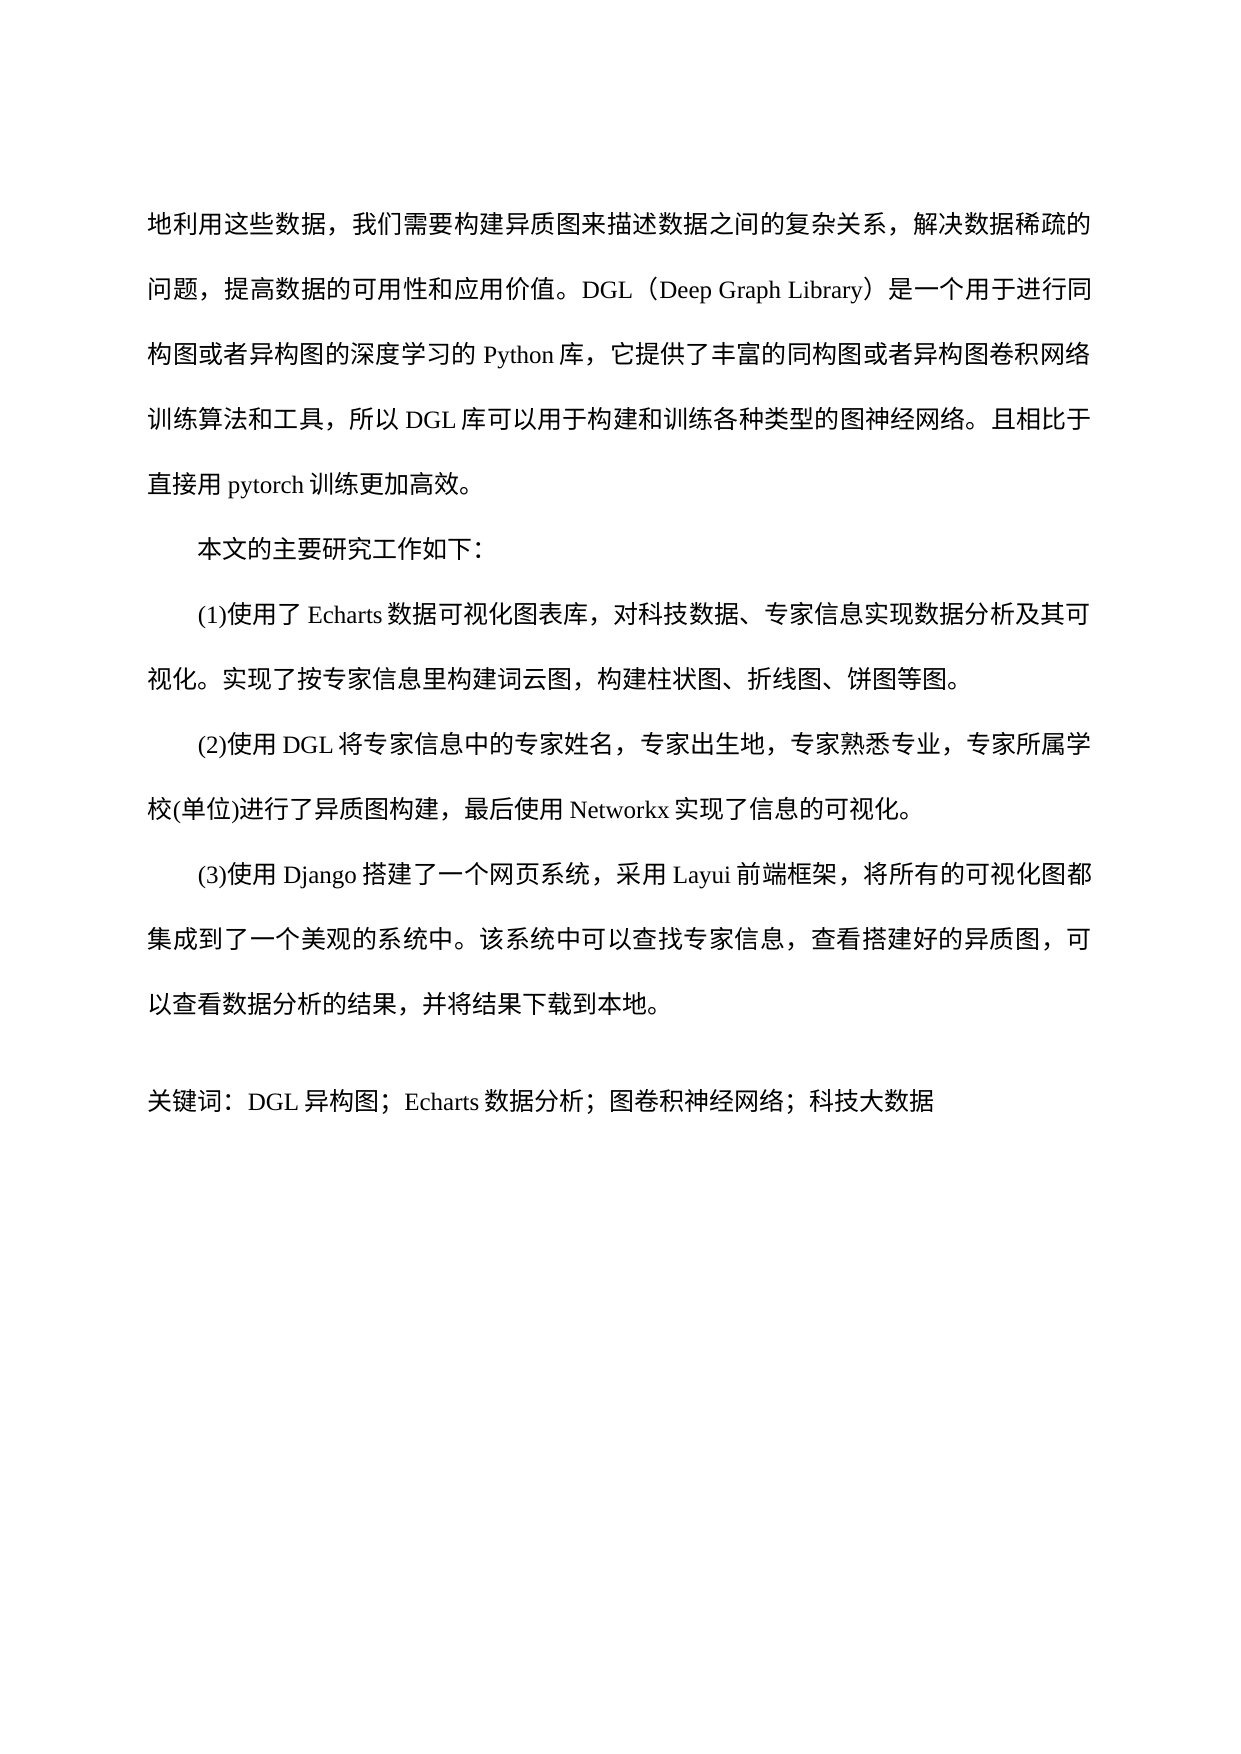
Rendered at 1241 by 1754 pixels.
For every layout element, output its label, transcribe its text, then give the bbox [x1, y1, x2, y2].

text 本文的主要研究工作如下： [148, 515, 1092, 580]
text (1)使用了Echarts数据可视化图表库，对科技数据、专家信息实现数据分析及其可视化。实现了按专家信息里构建词云图，构建柱状图、折线图、饼图等图。 [148, 580, 1092, 710]
text (3)使用Django搭建了一个网页系统，采用Layui前端框架，将所有的可视化图都集成到了一个美观的系统中。该系统中可以查找专家信息，查看搭建好的异质图，可以查看数据分析的结果，并将结果下载到本地。 [148, 840, 1092, 1035]
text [148, 190, 1092, 515]
text (2)使用DGL将专家信息中的专家姓名，专家出生地，专家熟悉专业，专家所属学校(单位)进行了异质图构建，最后使用Networkx实现了信息的可视化。 [148, 710, 1092, 840]
text 关键词：DGL异构图；Echarts数据分析；图卷积神经网络；科技大数据 [148, 1067, 1092, 1132]
